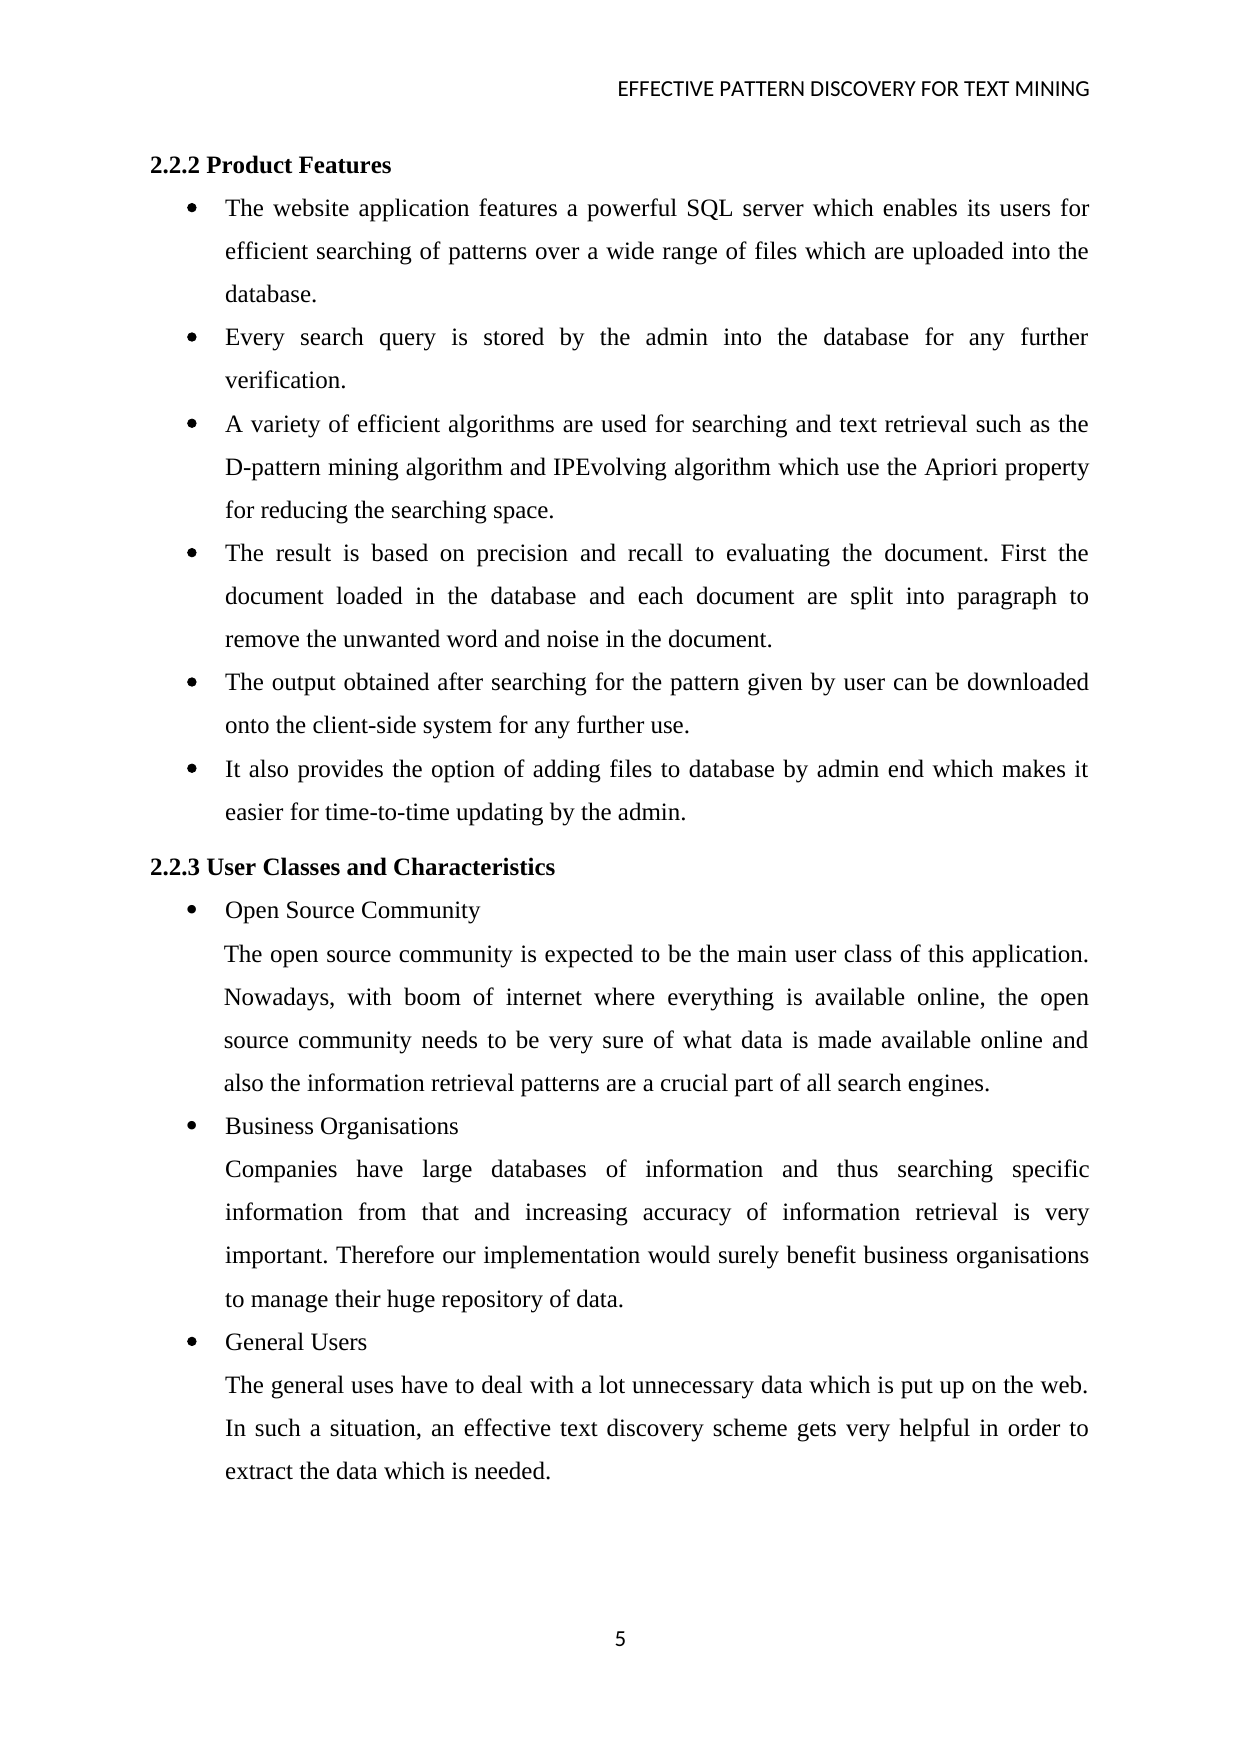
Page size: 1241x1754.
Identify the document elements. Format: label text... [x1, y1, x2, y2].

list The result is based on precision and recall to evaluating the document. First the document loaded in the database and each document are split into paragraph to remove the unwanted word and noise in the document. [187, 538, 1090, 653]
list Companies have large databases of information and thus searching specific information from that and increasing accuracy of information retrieval is very important. Therefore our implementation would surely benefit business organisations to manage their huge repository of data. [225, 1154, 1090, 1312]
text 2.2.2 Product Features [150, 150, 1090, 179]
list The output obtained after searching for the pattern given by user can be downloaded onto the client-side system for any further use. [187, 667, 1090, 739]
list Business Organisations [187, 1111, 1090, 1140]
text 2.2.3 User Classes and Characteristics [150, 852, 1090, 881]
list Every search query is stored by the admin into the database for any further verification. [187, 322, 1090, 394]
list Open Source Community [187, 896, 1090, 924]
list A variety of efficient algorithms are used for searching and text retrieval such as the D-pattern mining algorithm and IPEvolving algorithm which use the Apriori property for reducing the searching space. [187, 409, 1090, 524]
list The website application features a powerful SQL server which enables its users for efficient searching of patterns over a wide range of files which are uploaded into the database. [187, 193, 1090, 308]
list It also provides the option of adding files to database by admin end which makes it easier for time-to-time updating by the admin. [187, 754, 1090, 826]
text The open source community is expected to be the main user class of this application. Nowadays, with boom of internet where everything is available online, the open source community needs to be very sure of what data is made available online and also the information retrieval patterns are a crucial part of all search engines. [223, 939, 1090, 1097]
list General Users [187, 1327, 1090, 1356]
list The general uses have to deal with a lot unnecessary data which is put up on the web. In such a situation, an effective text discovery scheme gets very helpful in order to extract the data which is needed. [225, 1370, 1090, 1485]
